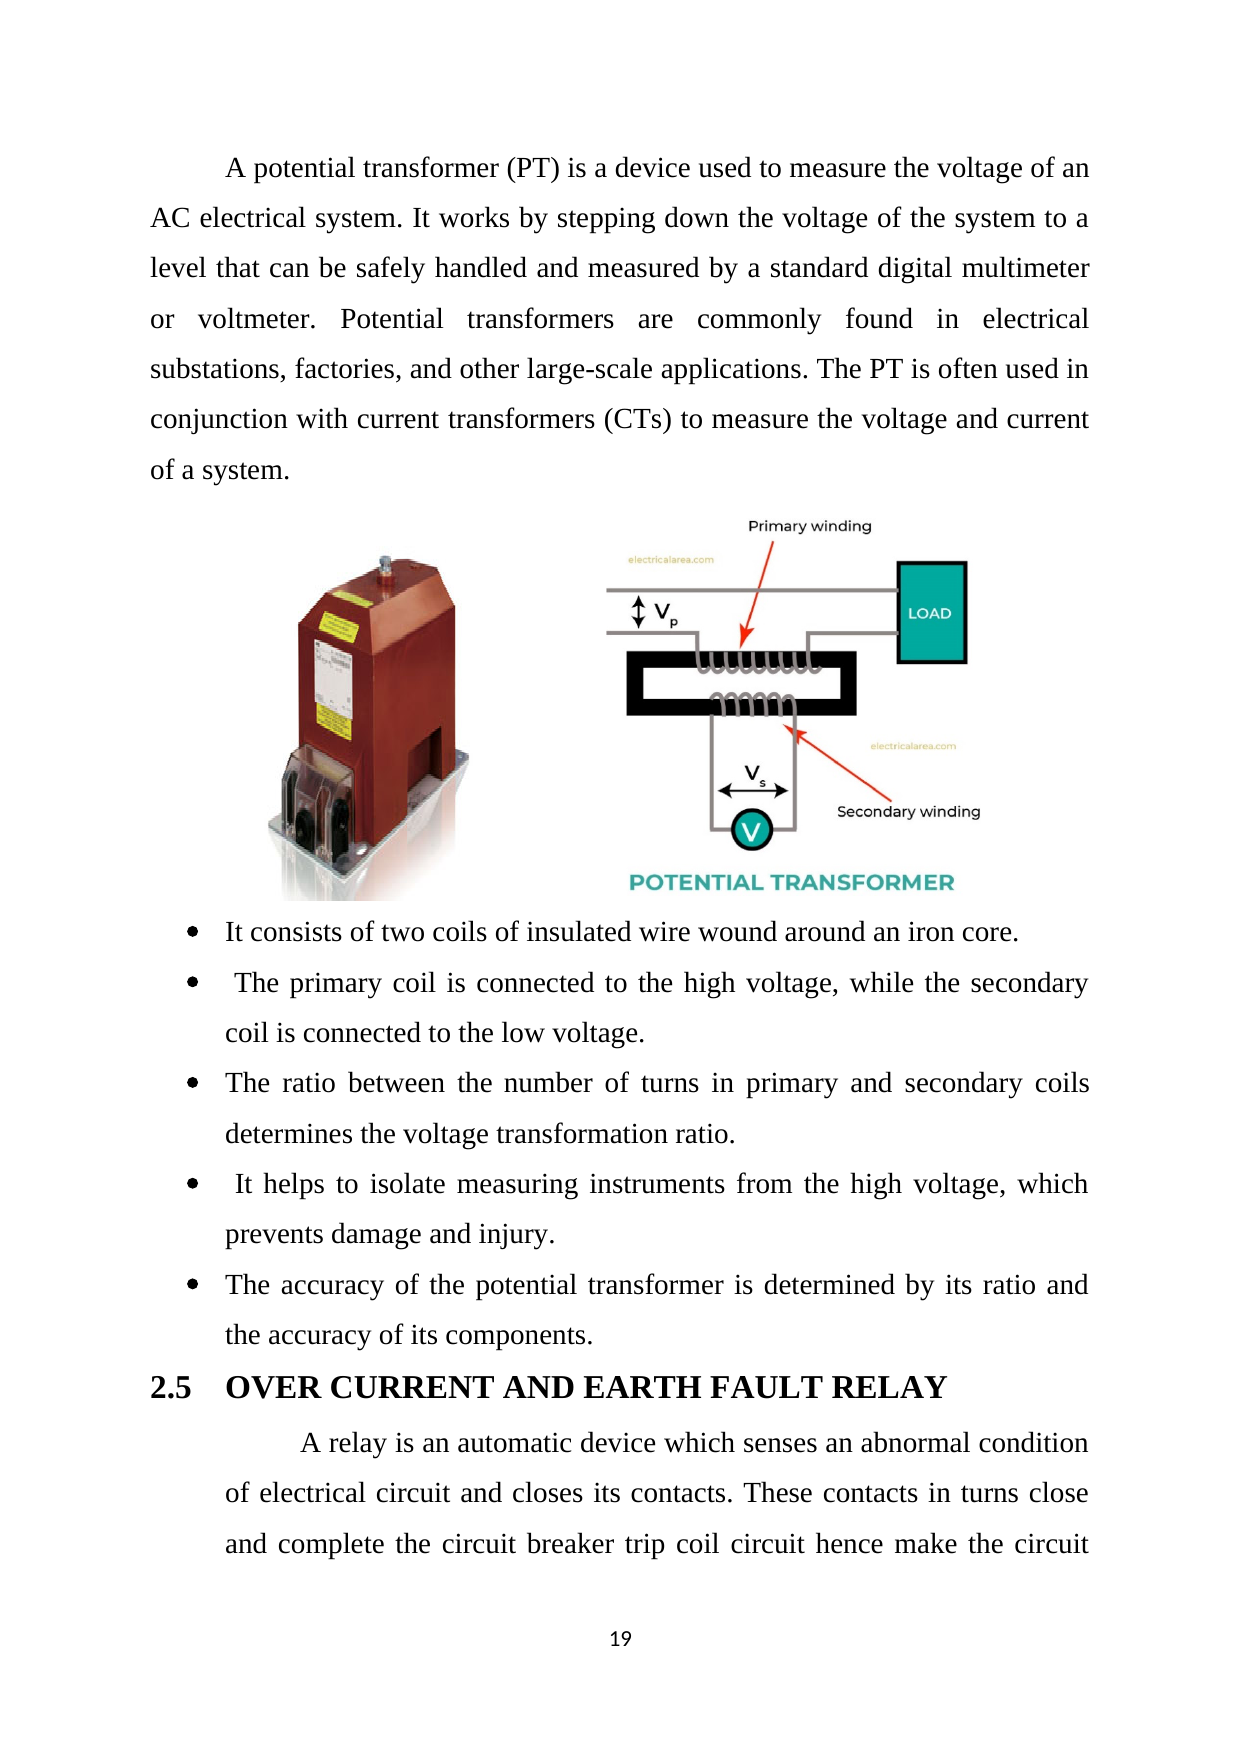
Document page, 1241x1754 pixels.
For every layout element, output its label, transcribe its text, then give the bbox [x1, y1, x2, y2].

list It helps to isolate measuring instruments from the high voltage, which prevents damage and injury. [187, 1166, 1090, 1250]
list It consists of two coils of insulated wire wound around an iron core. [187, 914, 1090, 948]
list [225, 1425, 1090, 1559]
picture [150, 534, 588, 901]
list The ratio between the number of turns in primary and secondary coils determines the voltage transformation ratio. [187, 1065, 1090, 1149]
list OVER CURRENT AND EARTH FAULT RELAY [150, 1368, 1090, 1406]
text A potential transformer (PT) is a device used to measure the voltage of an AC electrical system. It works by stepping down the voltage of the system to a level that can be safely handled and measured by a standard digital multimeter or voltmeter. Potential transformers are commonly found in electrical substations, factories, and other large-scale applications. The PT is often used in conjunction with current transformers (CTs) to measure the voltage and current of a system. [150, 150, 1090, 485]
list The primary coil is connected to the high voltage, while the secondary coil is connected to the low voltage. [187, 965, 1090, 1049]
list The accuracy of the potential transformer is determined by its ratio and the accuracy of its components. [187, 1267, 1090, 1351]
picture [606, 518, 981, 896]
